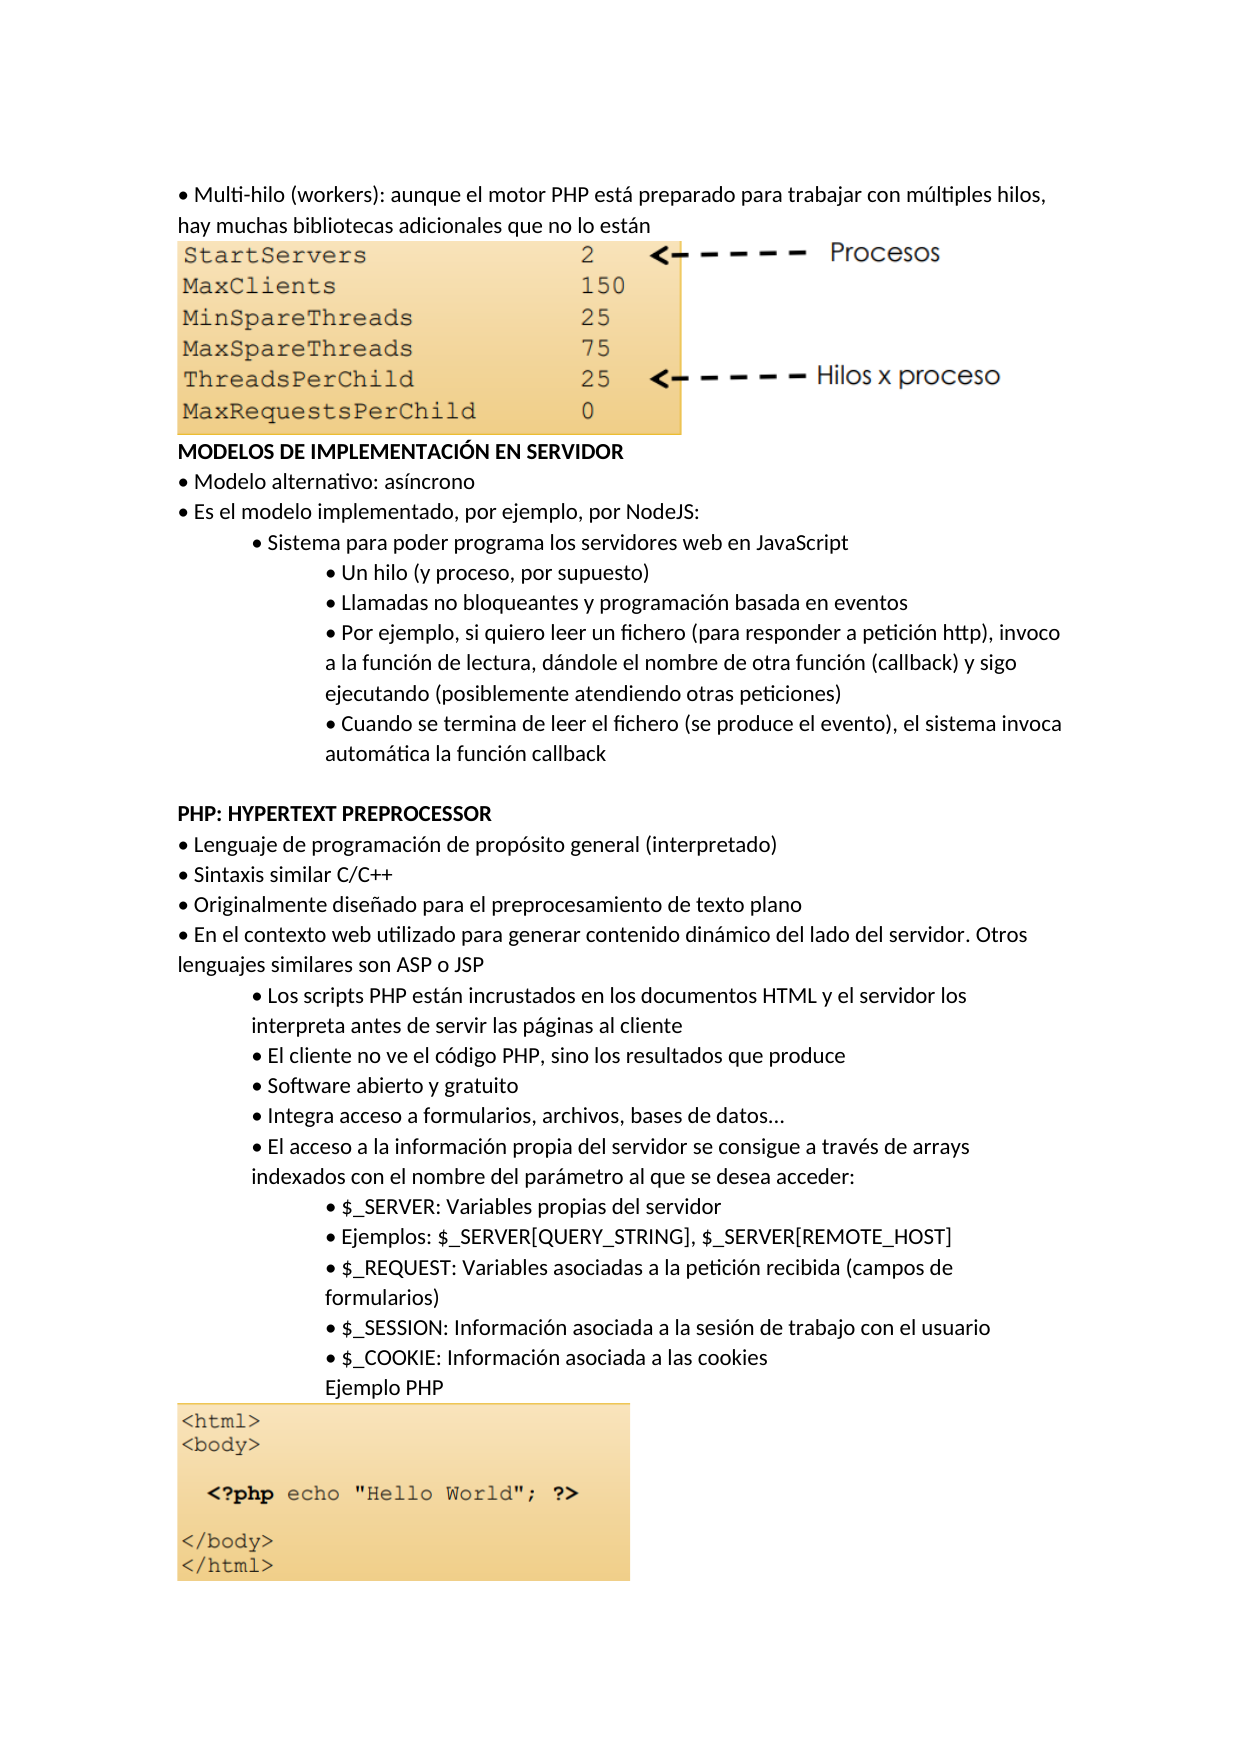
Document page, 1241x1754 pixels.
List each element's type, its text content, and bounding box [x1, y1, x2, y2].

text • Integra acceso a formularios, archivos, bases de datos... [177, 1102, 1063, 1129]
text • Un hilo (y proceso, por supuesto) [251, 558, 1063, 586]
text MODELOS DE IMPLEMENTACIÓN EN SERVIDOR [177, 437, 1063, 465]
text Ejemplo PHP [251, 1373, 1063, 1401]
text • El cliente no ve el código PHP, sino los resultados que produce [177, 1041, 1063, 1069]
text • Software abierto y gratuito [177, 1071, 1063, 1099]
text • Sistema para poder programa los servidores web en JavaScript [177, 528, 1063, 556]
text • Por ejemplo, si quiero leer un fichero (para responder a petición http), invoco a la función de lectura, dándole el nombre de otra función (callback) y sigo ejecutando (posiblemente atendiendo otras peticiones) [325, 618, 1063, 707]
text • Cuando se termina de leer el fichero (se produce el evento), el sistema invoca automática la función callback [325, 709, 1063, 767]
text • El acceso a la información propia del servidor se consigue a través de arrays indexados con el nombre del parámetro al que se desea acceder: [251, 1132, 1063, 1190]
text • Ejemplos: $_SERVER[QUERY_STRING], $_SERVER[REMOTE_HOST] [251, 1222, 1063, 1250]
text PHP: HYPERTEXT PREPROCESSOR [177, 799, 1063, 827]
text • Es el modelo implementado, por ejemplo, por NodeJS: [177, 497, 1063, 525]
text • Lenguaje de programación de propósito general (interpretado) [177, 830, 1063, 858]
text • Originalmente diseñado para el preprocesamiento de texto plano [177, 890, 1063, 918]
text • Llamadas no bloqueantes y programación basada en eventos [251, 588, 1063, 616]
text • $_SESSION: Información asociada a la sesión de trabajo con el usuario [251, 1313, 1063, 1341]
text • Multi-hilo (workers): aunque el motor PHP está preparado para trabajar con múltiples hilos, hay muchas bibliotecas adicionales que no lo están [177, 181, 1063, 239]
text • Los scripts PHP están incrustados en los documentos HTML y el servidor los interpreta antes de servir las páginas al cliente [251, 981, 1063, 1039]
text • Modelo alternativo: asíncrono [177, 467, 1063, 495]
picture [177, 1403, 631, 1581]
text • Sintaxis similar C/C++ [177, 860, 1063, 888]
text • $_REQUEST: Variables asociadas a la petición recibida (campos de formularios) [325, 1253, 1063, 1311]
text • $_COOKIE: Información asociada a las cookies [251, 1343, 1063, 1371]
text • $_SERVER: Variables propias del servidor [251, 1192, 1063, 1220]
picture [177, 241, 1063, 435]
text • En el contexto web utilizado para generar contenido dinámico del lado del servidor. Otros lenguajes similares son ASP o JSP [177, 920, 1063, 978]
